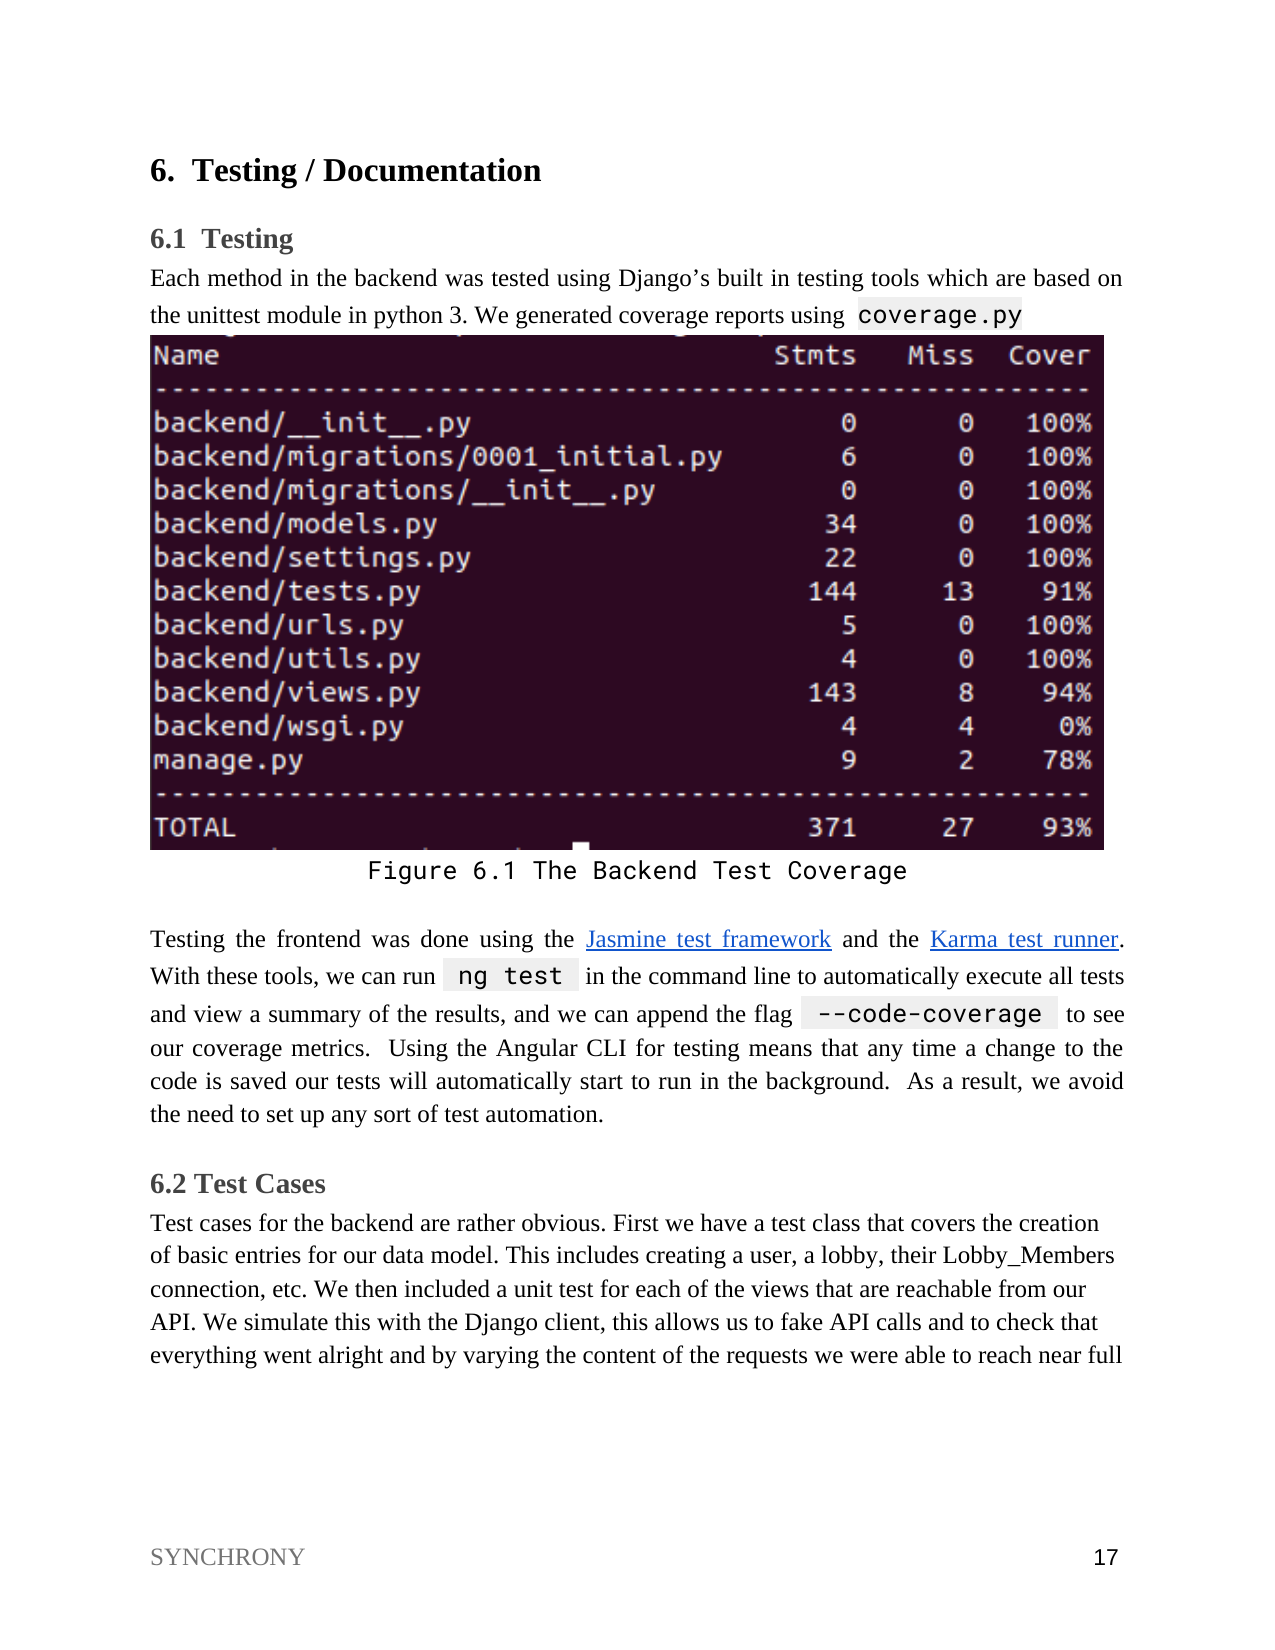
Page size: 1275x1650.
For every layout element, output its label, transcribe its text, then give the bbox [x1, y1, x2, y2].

picture [150, 335, 1104, 850]
subtitle 6.1 Testing [150, 222, 1125, 255]
text Figure 6.1 The Backend Test Coverage [150, 853, 1125, 887]
text Testing the frontend was done using the Jasmine test framework and the Karma test runner. With these tools, we can run ng test in the command line to automatically execute all tests and view a summary of the results, and we can append the flag --code-coverage to see our coverage metrics. Using the Angular CLI for testing means that any time a change to the code is saved our tests will automatically start to run in the background. As a result, we avoid the need to set up any sort of test automation. [150, 924, 1125, 1128]
subtitle 6. Testing / Documentation [150, 150, 1125, 188]
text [150, 1208, 1125, 1368]
text Each method in the backend was tested using Django’s built in testing tools which are based on the unittest module in python 3. We generated coverage reports using coverage.py [150, 263, 1125, 330]
subtitle 6.2 Test Cases [150, 1166, 1125, 1199]
